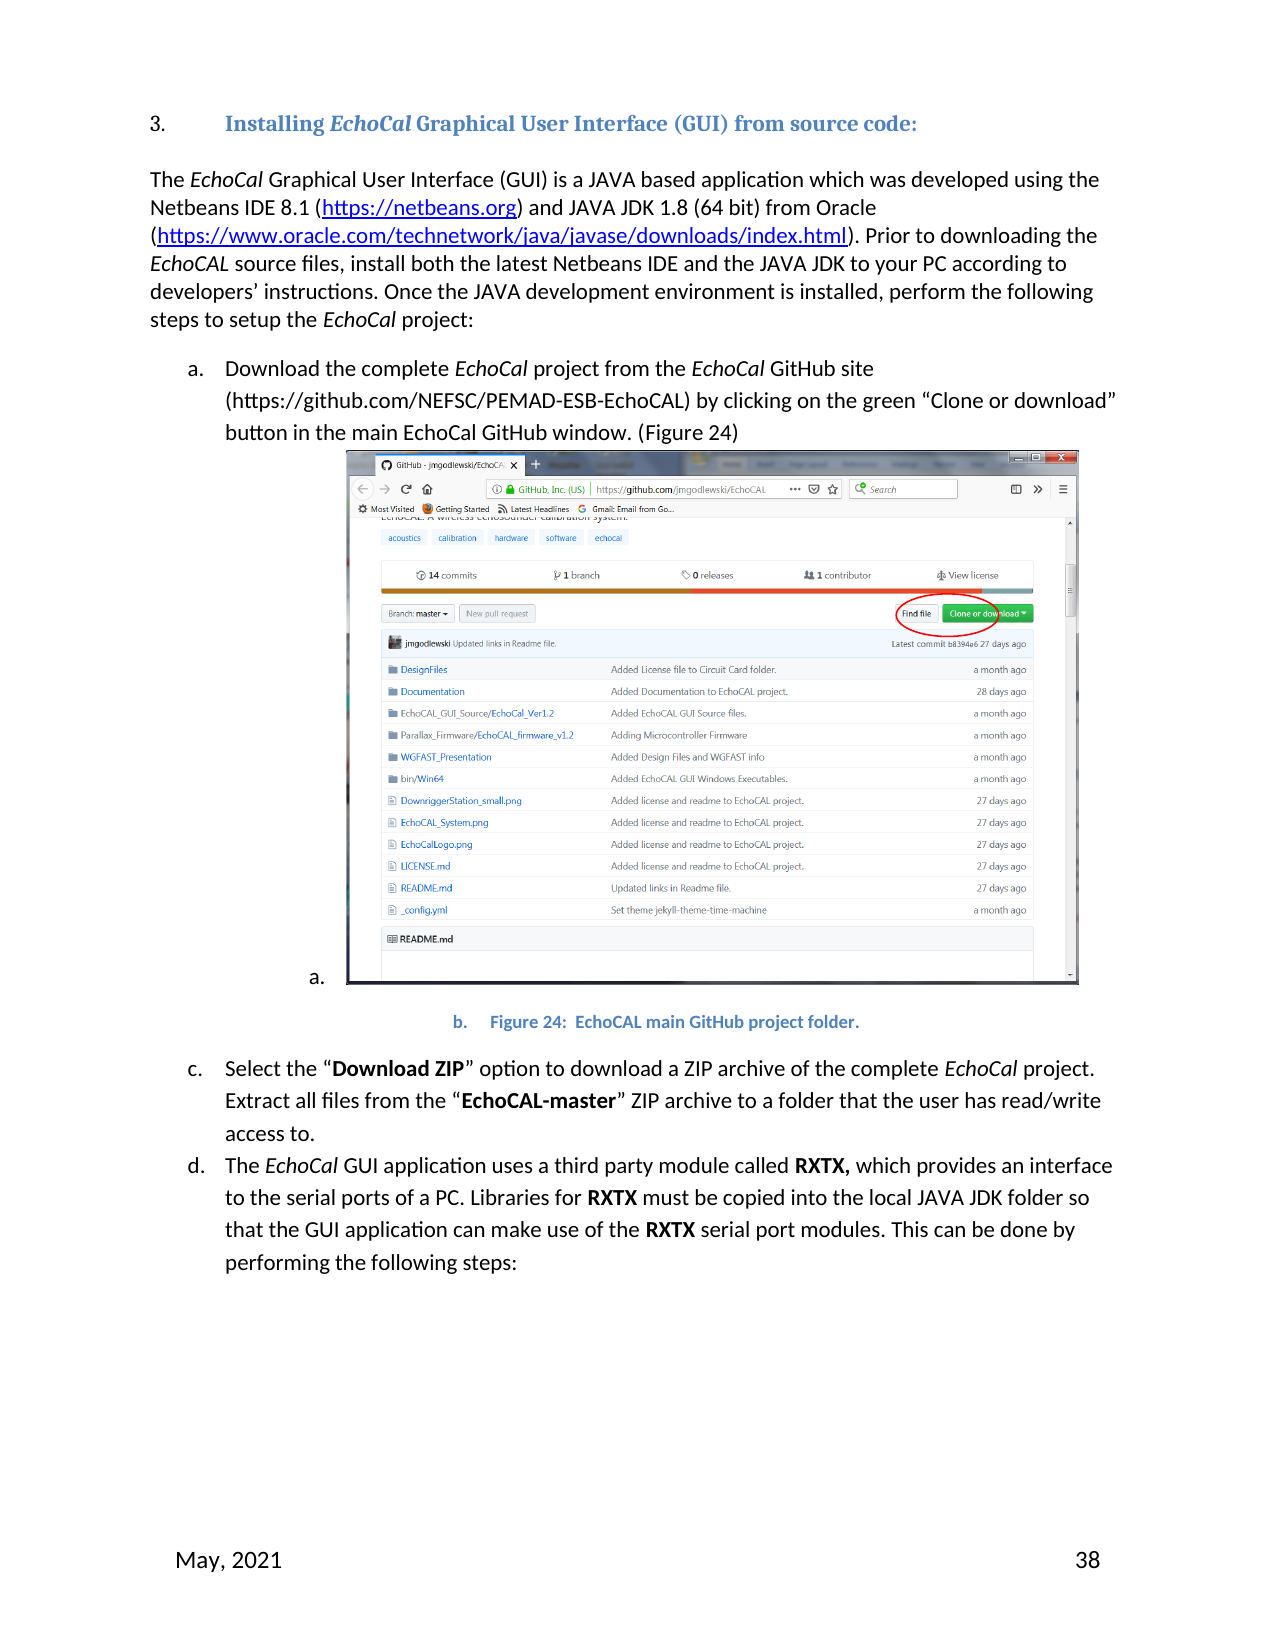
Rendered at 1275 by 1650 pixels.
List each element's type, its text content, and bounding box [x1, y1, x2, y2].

text The EchoCal Graphical User Interface (GUI) is a JAVA based application which was developed using the Netbeans IDE 8.1 (https://netbeans.org) and JAVA JDK 1.8 (64 bit) from Oracle (https://www.oracle.com/technetwork/java/javase/downloads/index.html). Prior to downloading the EchoCAL source files, install both the latest Netbeans IDE and the JAVA JDK to your PC according to developers’ instructions. Once the JAVA development environment is installed, perform the following steps to setup the EchoCal project: [150, 165, 1125, 333]
subtitle Installing EchoCal Graphical User Interface (GUI) from source code: [150, 111, 1125, 137]
list The EchoCal GUI application uses a third party module called RXTX, which provides an interface to the serial ports of a PC. Libraries for RXTX must be copied into the local JAVA JDK folder so that the GUI application can make use of the RXTX serial port modules. This can be done by performing the following steps: [187, 1151, 1125, 1276]
list Download the complete EchoCal project from the EchoCal GitHub site (https://github.com/NEFSC/PEMAD-ESB-EchoCAL) by clicking on the green “Clone or download” button in the main EchoCal GitHub window. (Figure 24) [187, 354, 1125, 447]
list Figure 24: EchoCAL main GitHub project folder. [187, 1011, 1125, 1034]
picture [346, 450, 1079, 985]
list Select the “Download ZIP” option to download a ZIP archive of the complete EchoCal project. Extract all files from the “EchoCAL-master” ZIP archive to a folder that the user has read/write access to. [187, 1054, 1125, 1147]
